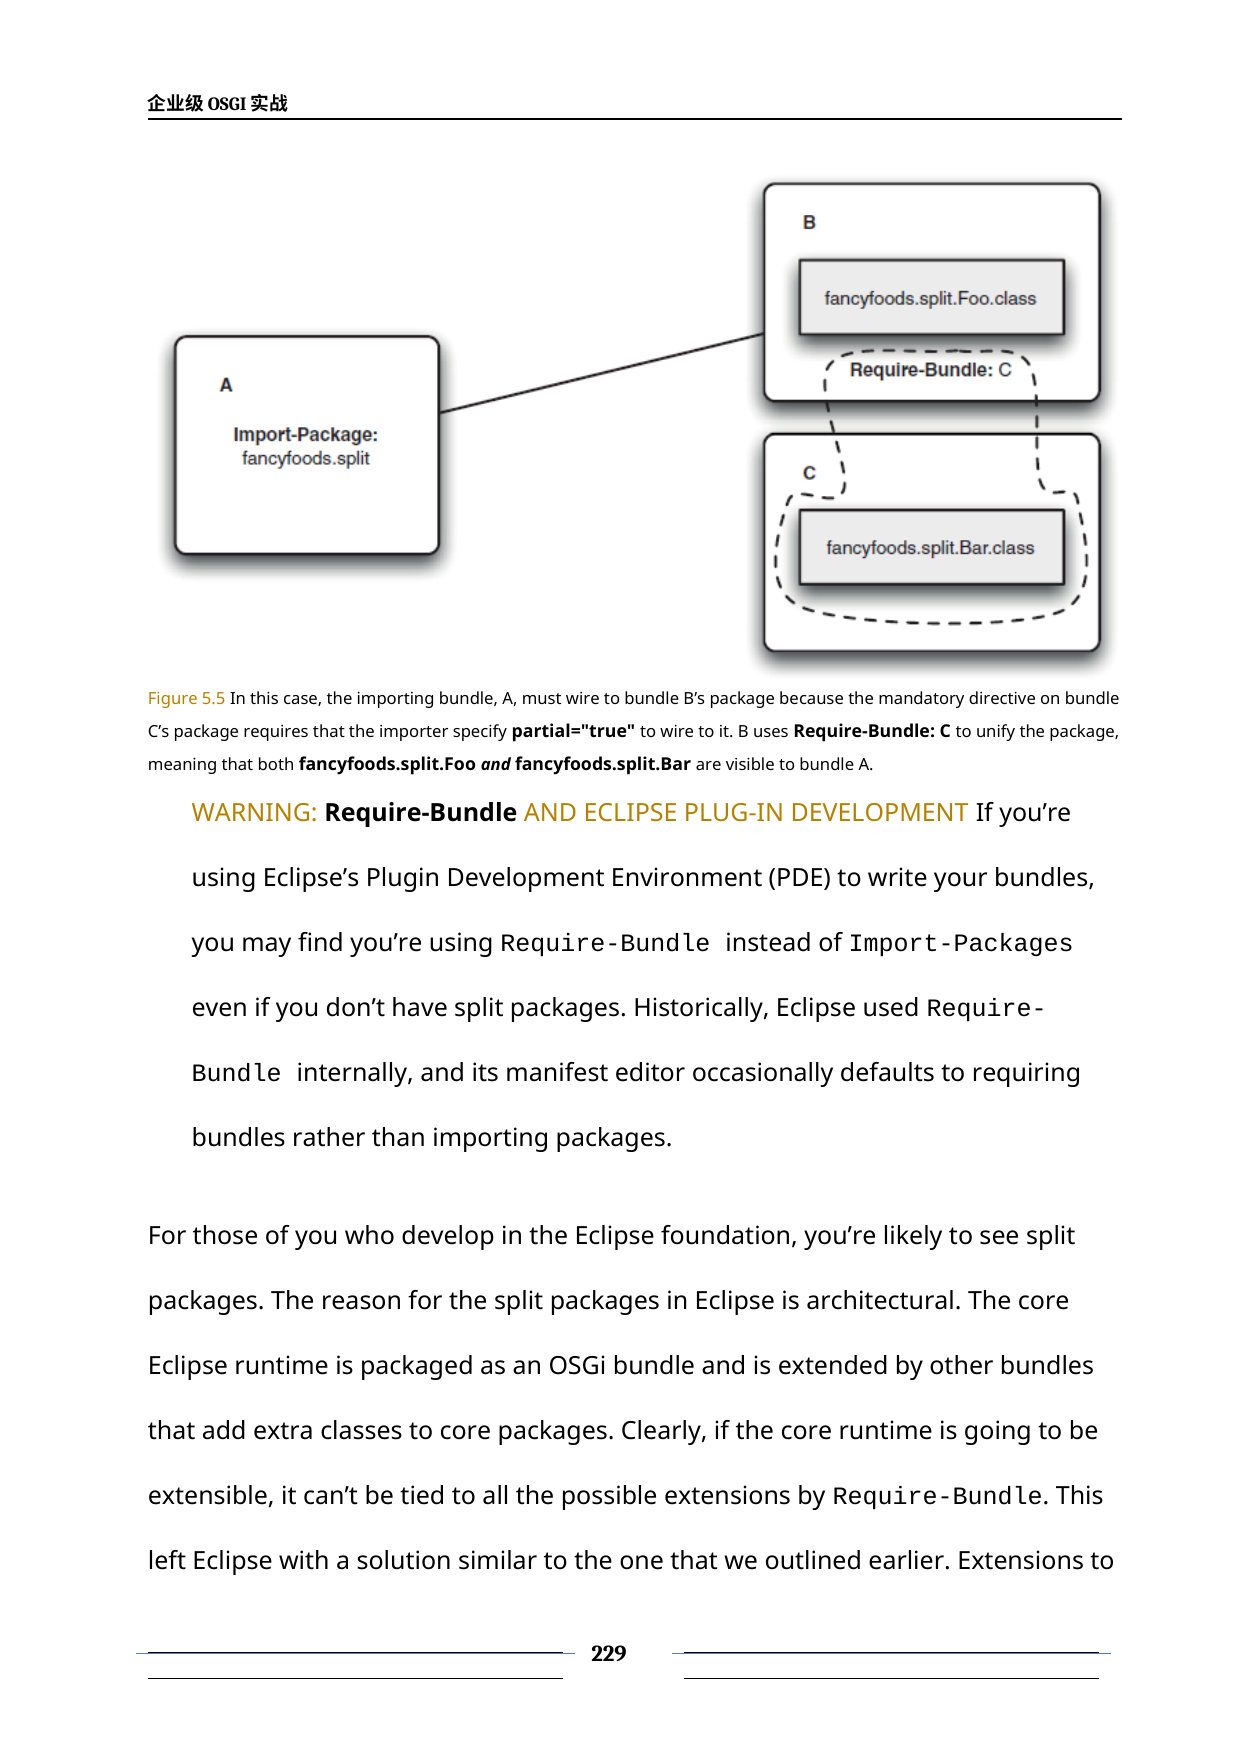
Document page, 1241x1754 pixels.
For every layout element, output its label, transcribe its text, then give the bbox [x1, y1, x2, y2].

text Figure 5.5 In this case, the importing bundle, A, must wire to bundle B’s package because the mandatory directive on bundle C’s package requires that the importer specify partial="true" to wire to it. B uses Require-Bundle: C to unify the package, meaning that both fancyfoods.split.Foo and fancyfoods.split.Bar are visible to bundle A. [148, 682, 1122, 779]
text WARNING: Require-Bundle AND ECLIPSE PLUG-IN DEVELOPMENT If you’re using Eclipse’s Plugin Development Environment (PDE) to write your bundles, you may find you’re using Require-Bundle instead of Import-Packages even if you don’t have split packages. Historically, Eclipse used Require-Bundle internally, and its manifest editor occasionally defaults to requiring bundles rather than importing packages. [191, 779, 1122, 1169]
picture [147, 163, 1122, 681]
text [148, 1202, 1122, 1592]
